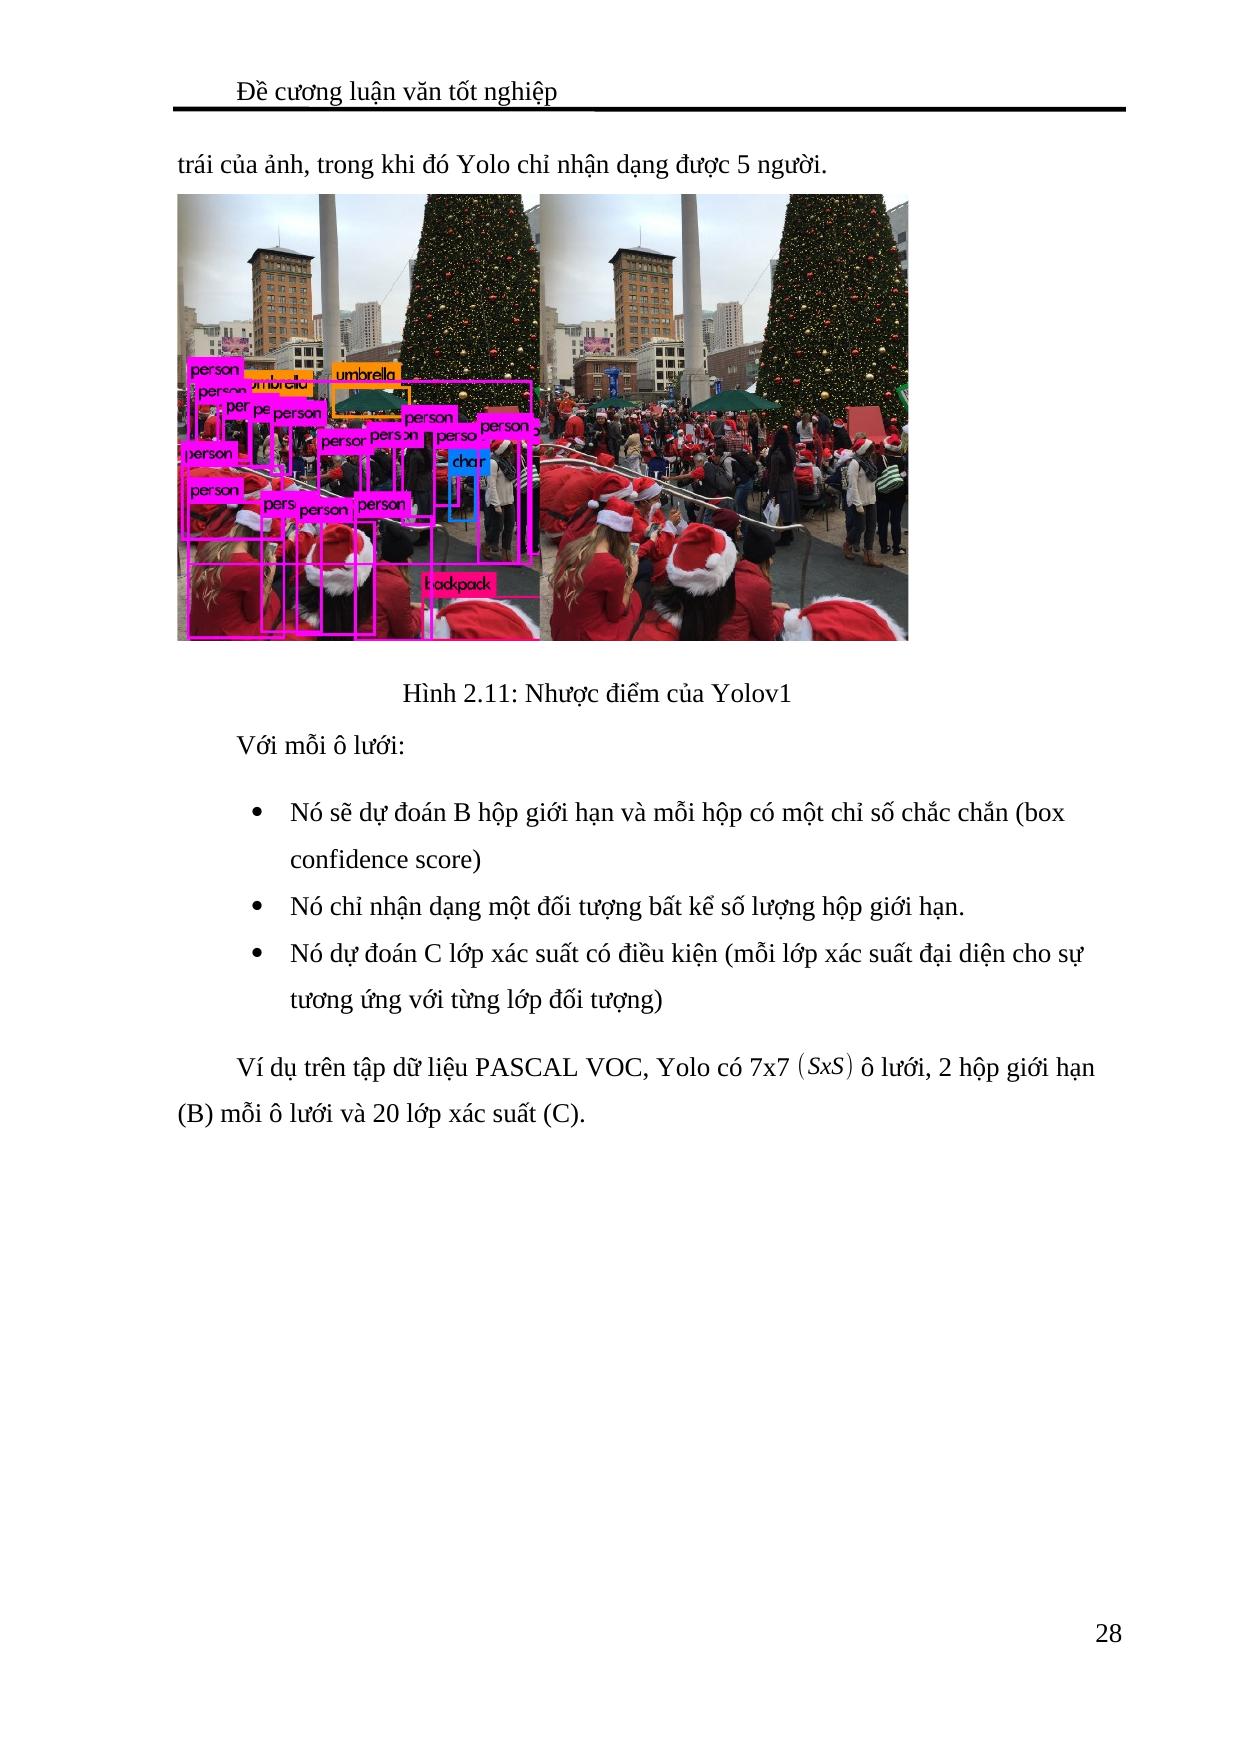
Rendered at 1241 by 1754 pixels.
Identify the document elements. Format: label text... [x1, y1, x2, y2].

text Với mỗi ô lưới: [177, 729, 1122, 760]
list Nó sẽ dự đoán B hộp giới hạn và mỗi hộp có một chỉ số chắc chắn (box confidence score) [252, 796, 1122, 874]
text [177, 148, 1122, 641]
list Nó chỉ nhận dạng một đối tượng bất kể số lượng hộp giới hạn. [252, 890, 1122, 921]
picture [177, 194, 909, 641]
text Hình 2.11: Nhược điểm của Yolov1 [327, 677, 1122, 708]
list Nó dự đoán C lớp xác suất có điều kiện (mỗi lớp xác suất đại diện cho sự tương ứng với từng lớp đối tượng) [252, 937, 1122, 1014]
text Ví dụ trên tập dữ liệu PASCAL VOC, Yolo có 7x7 ô lưới, 2 hộp giới hạn (B) mỗi ô lưới và 20 lớp xác suất (C). [177, 1051, 1122, 1129]
